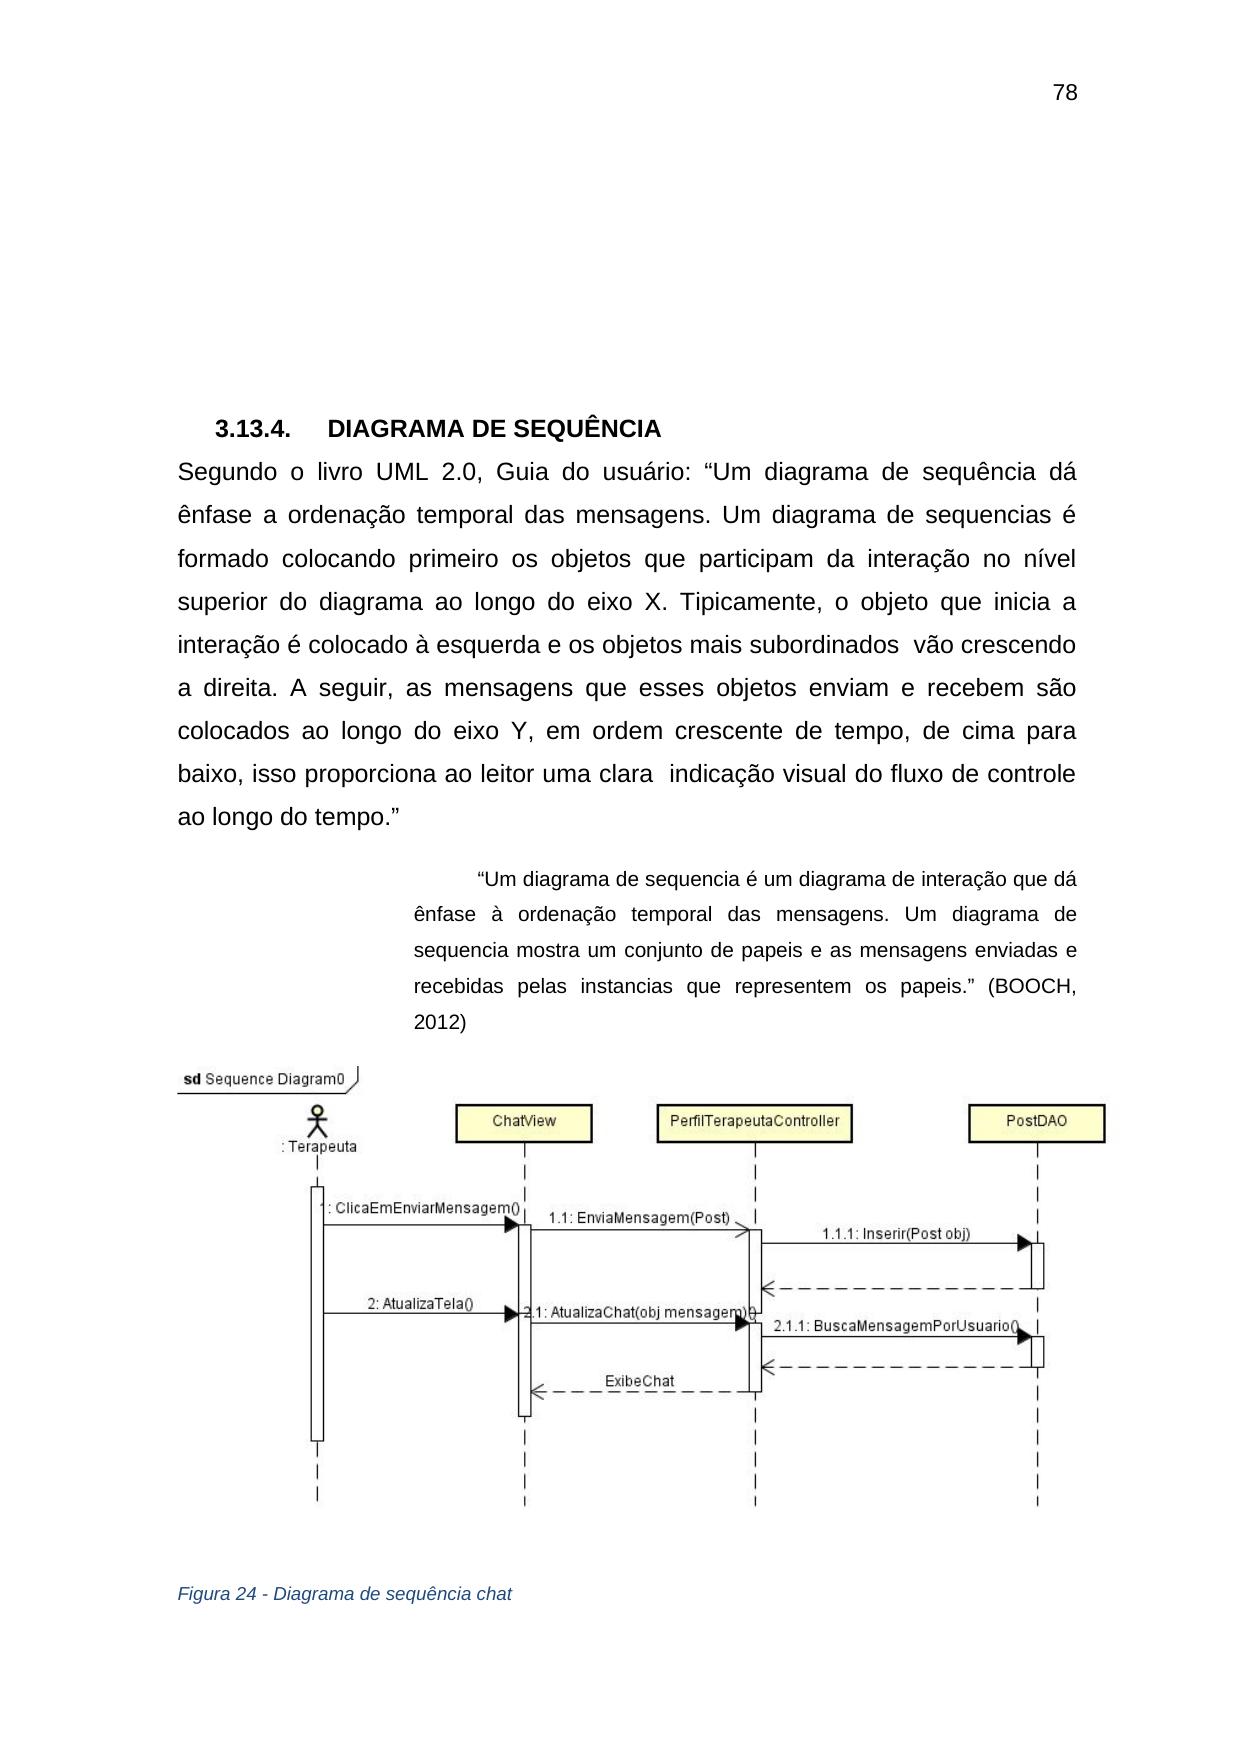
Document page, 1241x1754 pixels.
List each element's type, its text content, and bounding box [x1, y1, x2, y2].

picture [177, 1066, 1123, 1562]
text Figura 24 - Diagrama de sequência chat [177, 1583, 1078, 1604]
text “Um diagrama de sequencia é um diagrama de interação que dá ênfase à ordenação temporal das mensagens. Um diagrama de sequencia mostra um conjunto de papeis e as mensagens enviadas e recebidas pelas instancias que representem os papeis.” (BOOCH, 2012) [413, 866, 1078, 1034]
text Segundo o livro UML 2.0, Guia do usuário: “Um diagrama de sequência dá ênfase a ordenação temporal das mensagens. Um diagrama de sequencias é formado colocando primeiro os objetos que participam da interação no nível superior do diagrama ao longo do eixo X. Tipicamente, o objeto que inicia a interação é colocado à esquerda e os objetos mais subordinados vão crescendo a direita. A seguir, as mensagens que esses objetos enviam e recebem são colocados ao longo do eixo Y, em ordem crescente de tempo, de cima para baixo, isso proporciona ao leitor uma clara indicação visual do fluxo de controle ao longo do tempo.” [177, 457, 1078, 831]
list DIAGRAMA DE SEQUÊNCIA [215, 414, 1078, 443]
